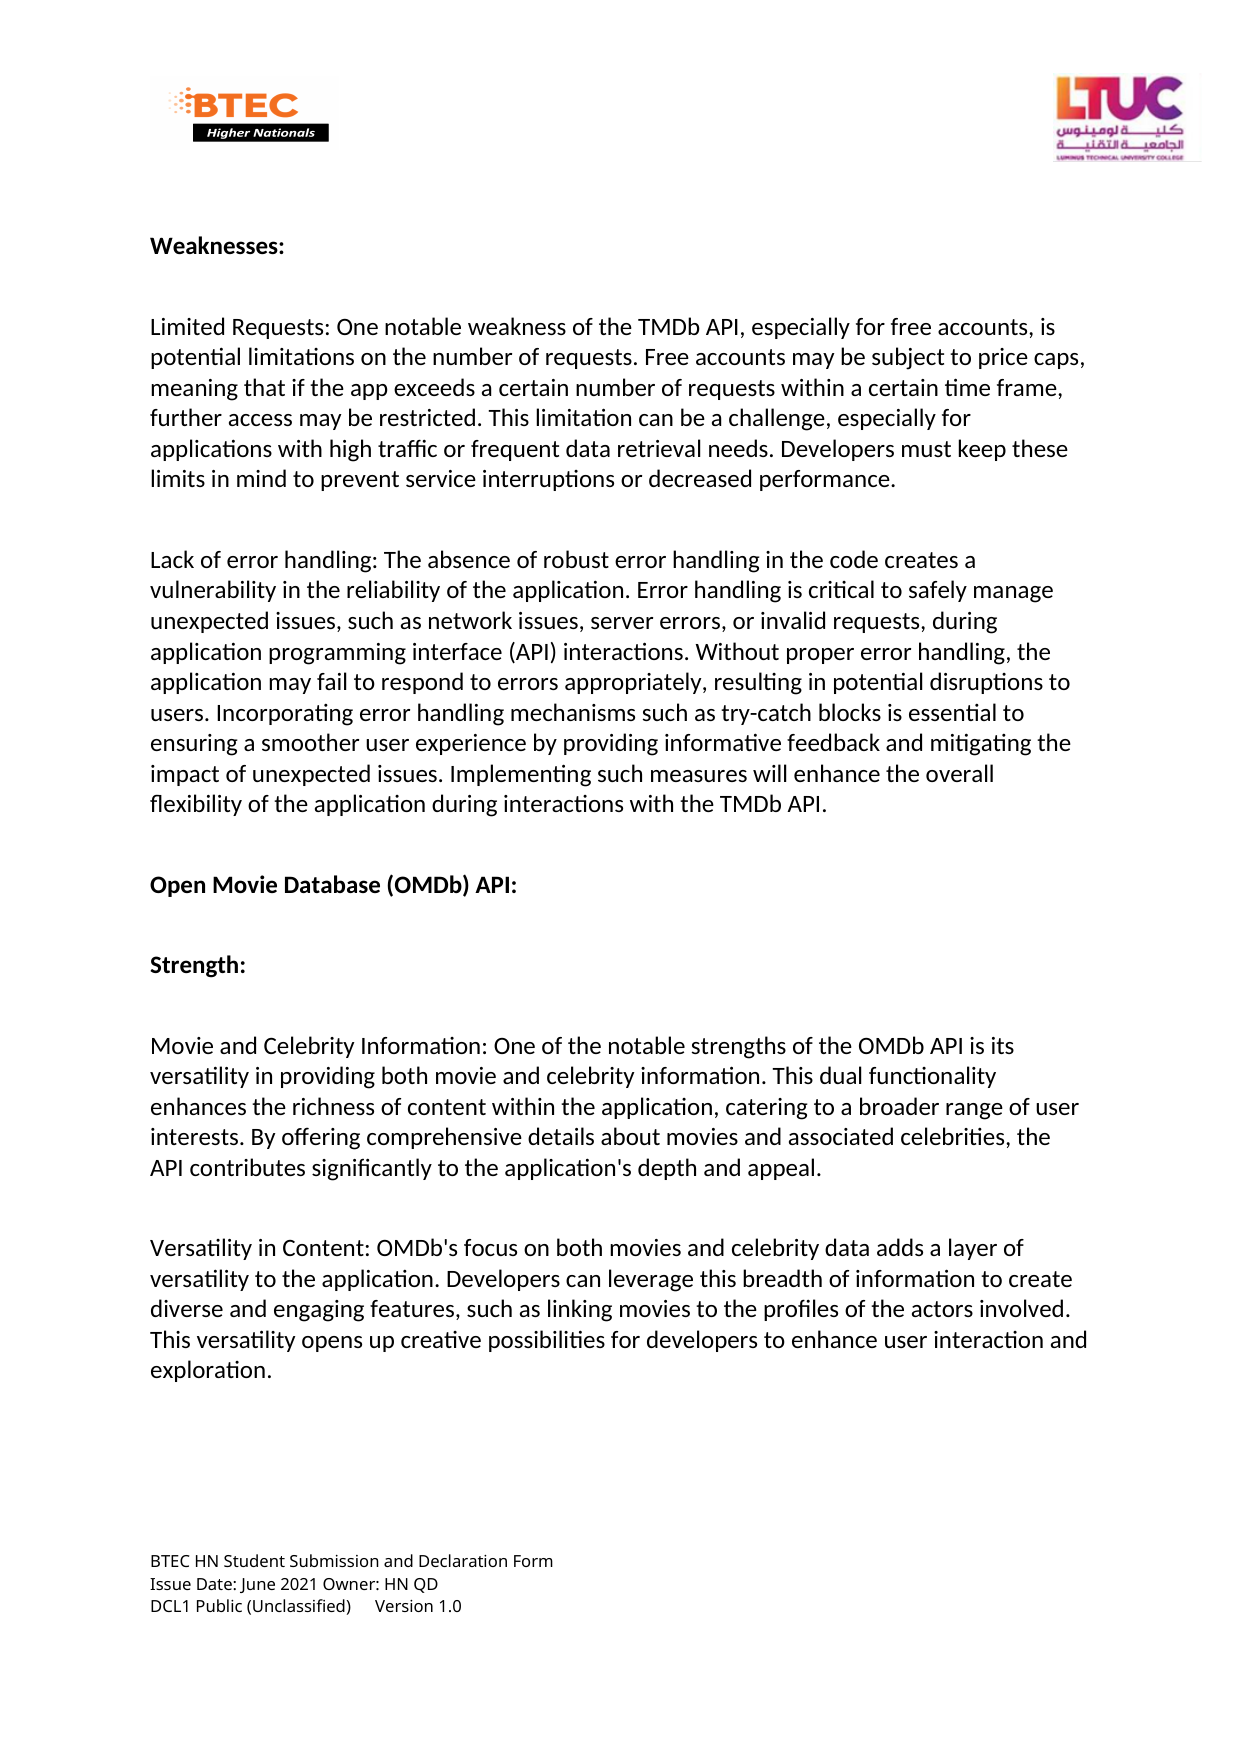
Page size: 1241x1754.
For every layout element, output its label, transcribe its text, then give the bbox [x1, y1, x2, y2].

picture [150, 76, 339, 150]
text Limited Requests: One notable weakness of the TMDb API, especially for free accounts, is potential limitations on the number of requests. Free accounts may be subject to price caps, meaning that if the app exceeds a certain number of requests within a certain time frame, further access may be restricted. This limitation can be a challenge, especially for applications with high traffic or frequent data retrieval needs. Developers must keep these limits in mind to prevent service interruptions or decreased performance. [150, 311, 1090, 494]
text Versatility in Content: OMDb's focus on both movies and celebrity data adds a layer of versatility to the application. Developers can leverage this breadth of information to create diverse and engaging features, such as linking movies to the profiles of the actors involved. This versatility opens up creative possibilities for developers to enhance user interaction and exploration. [150, 1232, 1090, 1385]
text Strength: [150, 949, 1090, 980]
text Lack of error handling: The absence of robust error handling in the code creates a vulnerability in the reliability of the application. Error handling is critical to safely manage unexpected issues, such as network issues, server errors, or invalid requests, during application programming interface (API) interactions. Without proper error handling, the application may fail to respond to errors appropriately, resulting in potential disruptions to users. Incorporating error handling mechanisms such as try-catch blocks is essential to ensuring a smoother user experience by providing informative feedback and mitigating the impact of unexpected issues. Implementing such measures will enhance the overall flexibility of the application during interactions with the TMDb API. [150, 544, 1090, 819]
text Movie and Celebrity Information: One of the notable strengths of the OMDb API is its versatility in providing both movie and celebrity information. This dual functionality enhances the richness of content within the application, catering to a broader range of user interests. By offering comprehensive details about movies and associated celebrities, the API contributes significantly to the application's depth and appeal. [150, 1030, 1090, 1182]
text Open Movie Database (OMDb) API: [150, 869, 1090, 899]
text Weaknesses: [150, 231, 1090, 261]
picture [1053, 73, 1202, 163]
